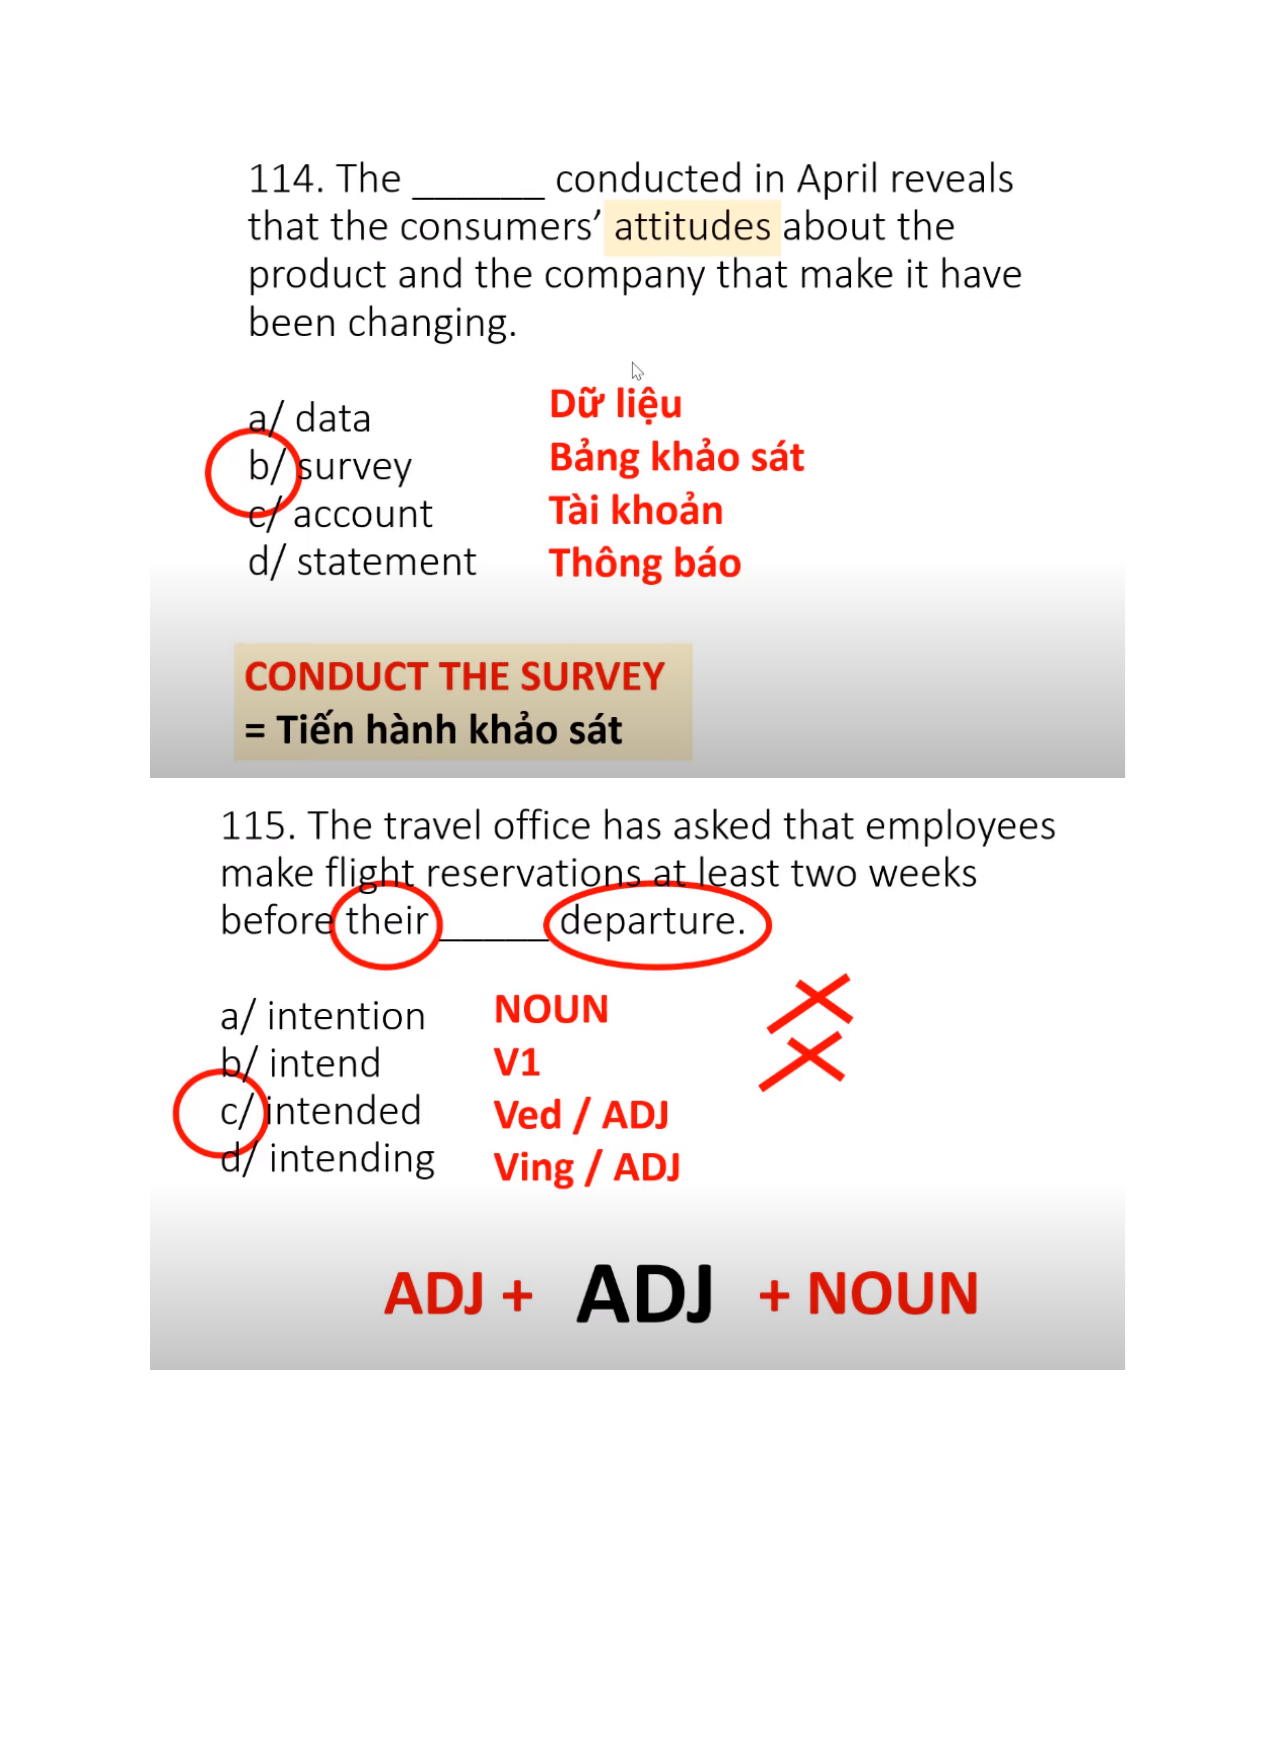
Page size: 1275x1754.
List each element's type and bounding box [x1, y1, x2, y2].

picture [150, 779, 1125, 1370]
picture [150, 150, 1125, 778]
